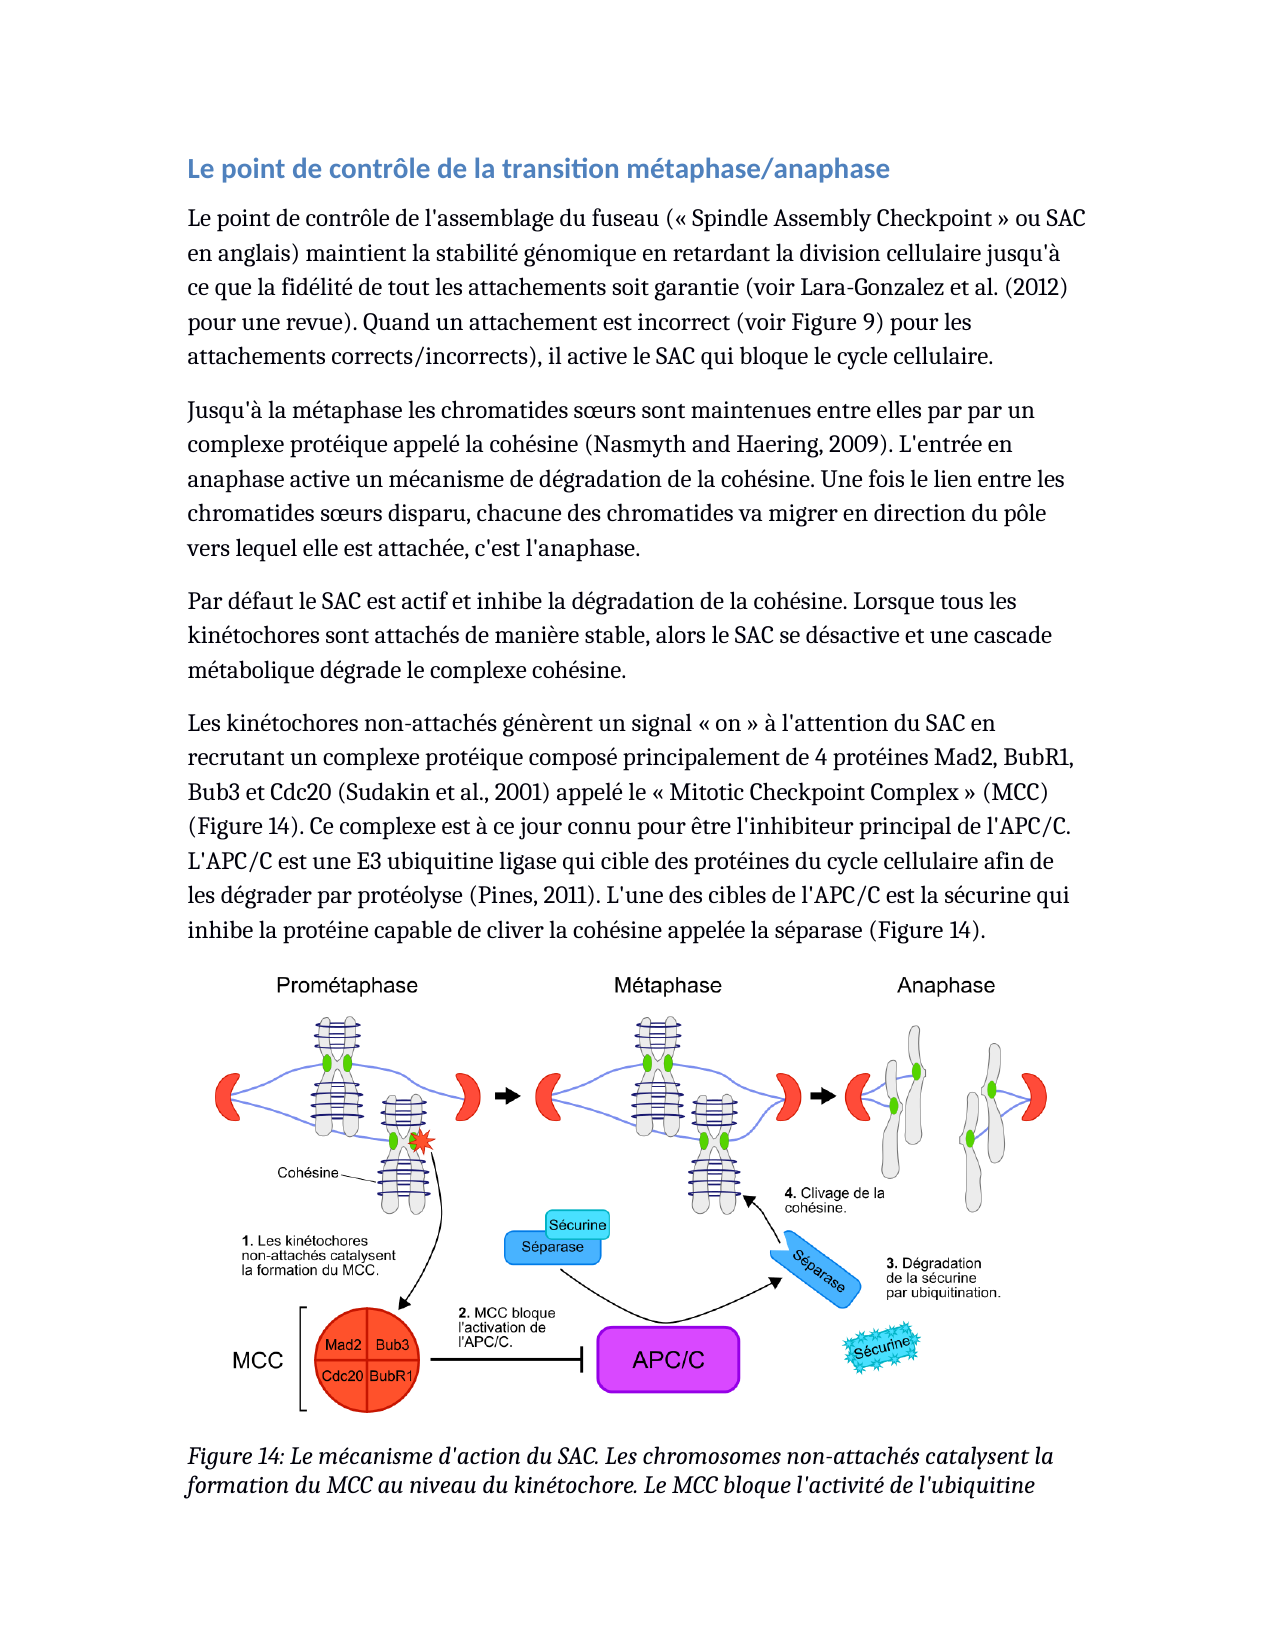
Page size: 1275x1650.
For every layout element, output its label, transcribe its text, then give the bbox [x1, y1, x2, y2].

text Les kinétochores non-attachés génèrent un signal « on » à l'attention du SAC en recrutant un complexe protéique composé principalement de 4 protéines Mad2, BubR1, Bub3 et Cdc20 (Sudakin et al., 2001) appelé le « Mitotic Checkpoint Complex » (MCC) (Figure 14). Ce complexe est à ce jour connu pour être l'inhibiteur principal de l'APC/C. L'APC/C est une E3 ubiquitine ligase qui cible des protéines du cycle cellulaire afin de les dégrader par protéolyse (Pines, 2011). L'une des cibles de l'APC/C est la sécurine qui inhibe la protéine capable de cliver la cohésine appelée la séparase (Figure 14). [187, 709, 1087, 944]
text Le point de contrôle de l'assemblage du fuseau (« Spindle Assembly Checkpoint » ou SAC en anglais) maintient la stabilité génomique en retardant la division cellulaire jusqu'à ce que la fidélité de tout les attachements soit garantie (voir Lara-Gonzalez et al. (2012) pour une revue). Quand un attachement est incorrect (voir Figure 9) pour les attachements corrects/incorrects), il active le SAC qui bloque le cycle cellulaire. [187, 204, 1087, 371]
text Jusqu'à la métaphase les chromatides sœurs sont maintenues entre elles par par un complexe protéique appelé la cohésine (Nasmyth and Haering, 2009). L'entrée en anaphase active un mécanisme de dégradation de la cohésine. Une fois le lien entre les chromatides sœurs disparu, chacune des chromatides va migrer en direction du pôle vers lequel elle est attachée, c'est l'anaphase. [187, 396, 1087, 562]
picture [206, 968, 1055, 1421]
text Par défaut le SAC est actif et inhibe la dégradation de la cohésine. Lorsque tous les kinétochores sont attachés de manière stable, alors le SAC se désactive et une cascade métabolique dégrade le complexe cohésine. [187, 587, 1087, 684]
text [187, 1442, 1087, 1499]
subtitle Le point de contrôle de la transition métaphase/anaphase [187, 150, 1087, 186]
